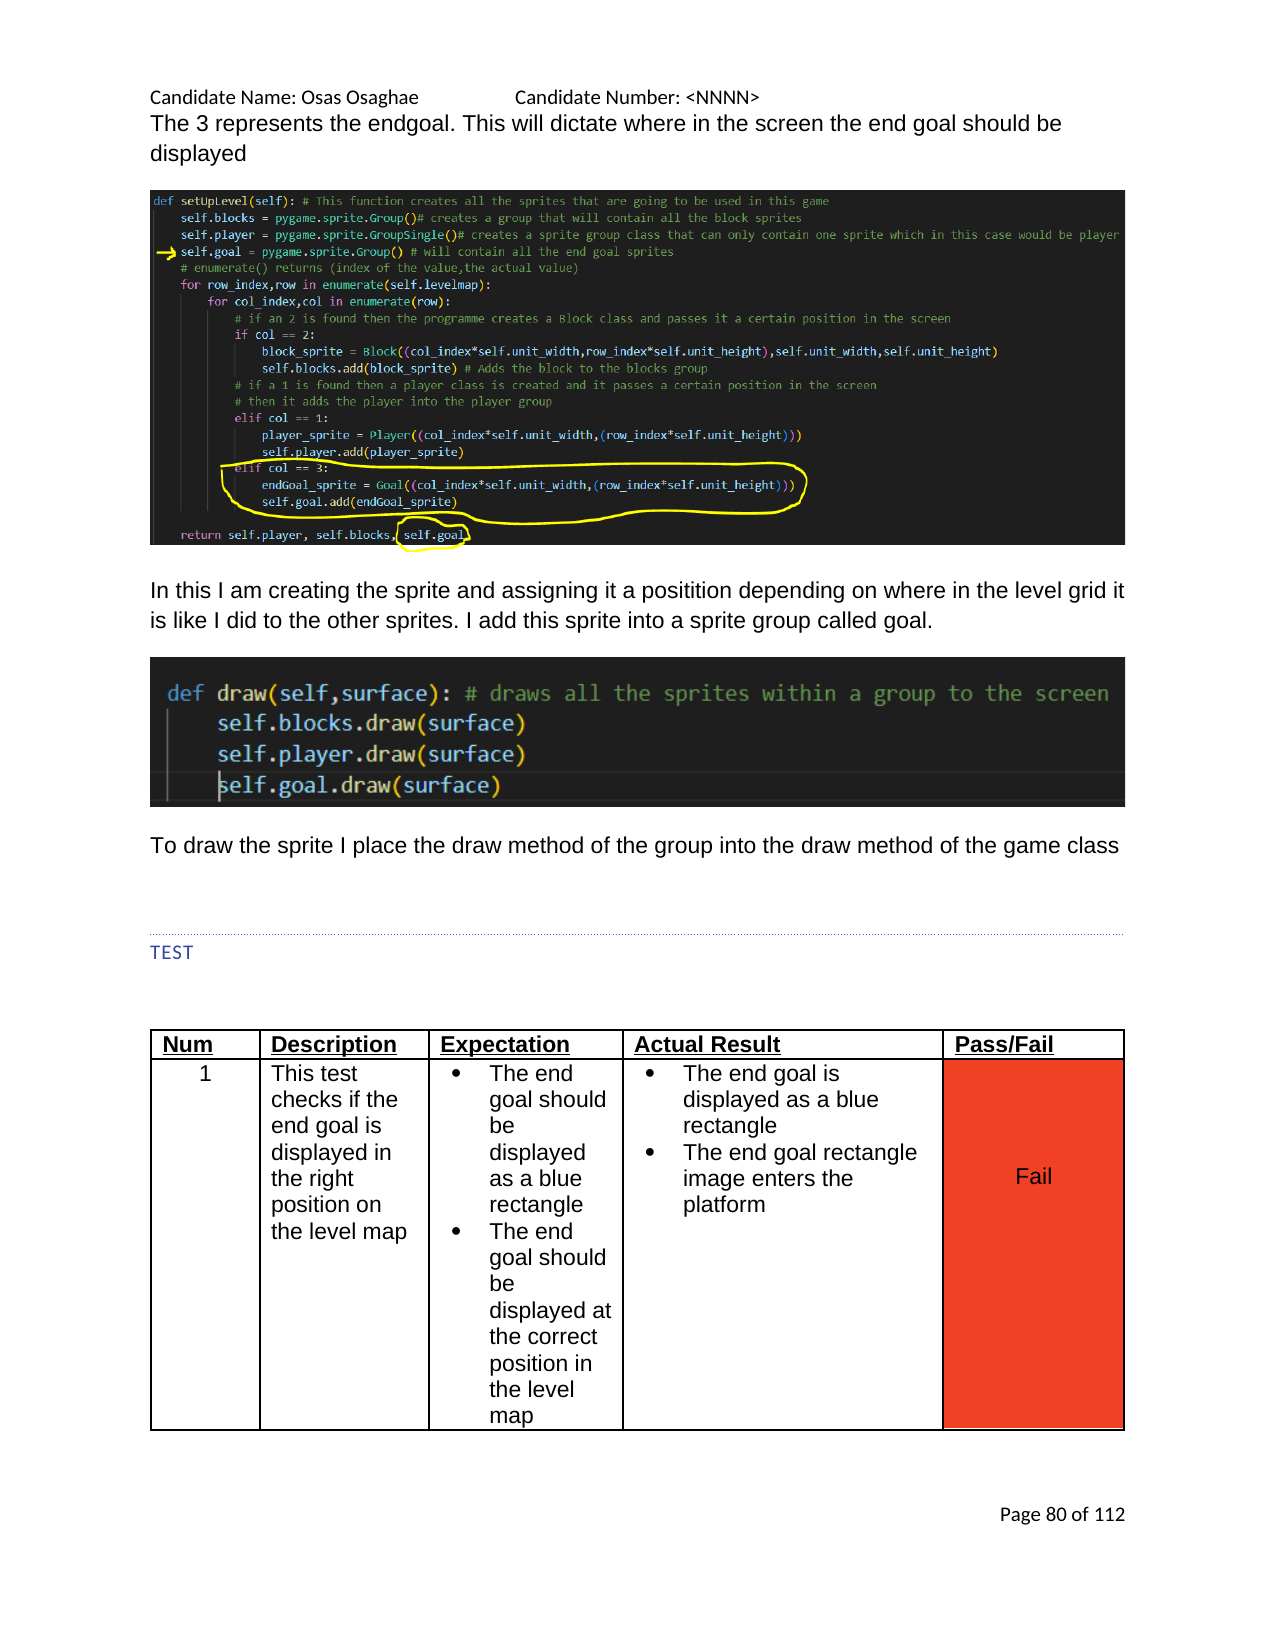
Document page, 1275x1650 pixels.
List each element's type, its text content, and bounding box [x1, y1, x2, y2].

text To draw the sprite I place the draw method of the group into the draw method of the game class [150, 832, 1125, 858]
table_header Pass/Fail [944, 1031, 1123, 1057]
table_header Description [261, 1031, 428, 1057]
subtitle Test [150, 934, 1125, 965]
table_cell The end goal is displayed as a blue rectangle The end goal rectangle image enters the platform [624, 1060, 942, 1428]
table_cell This test checks if the end goal is displayed in the right position on the level map [261, 1060, 428, 1428]
text In this I am creating the sprite and assigning it a positition depending on where in the level grid it is like I did to the other sprites. I add this sprite into a sprite group called goal. [150, 577, 1125, 633]
text The 3 represents the endgoal. This will dictate where in the screen the end goal should be displayed [150, 109, 1125, 166]
table_cell Fail [944, 1060, 1123, 1428]
table_cell 1 [152, 1060, 259, 1428]
table_header Expectation [430, 1031, 622, 1057]
picture [150, 190, 1125, 552]
table_header Num [152, 1031, 259, 1057]
table_cell The end goal should be displayed as a blue rectangle The end goal should be displayed at the correct position in the level map [430, 1060, 622, 1428]
table_header Actual Result [624, 1031, 942, 1057]
picture [150, 657, 1125, 807]
